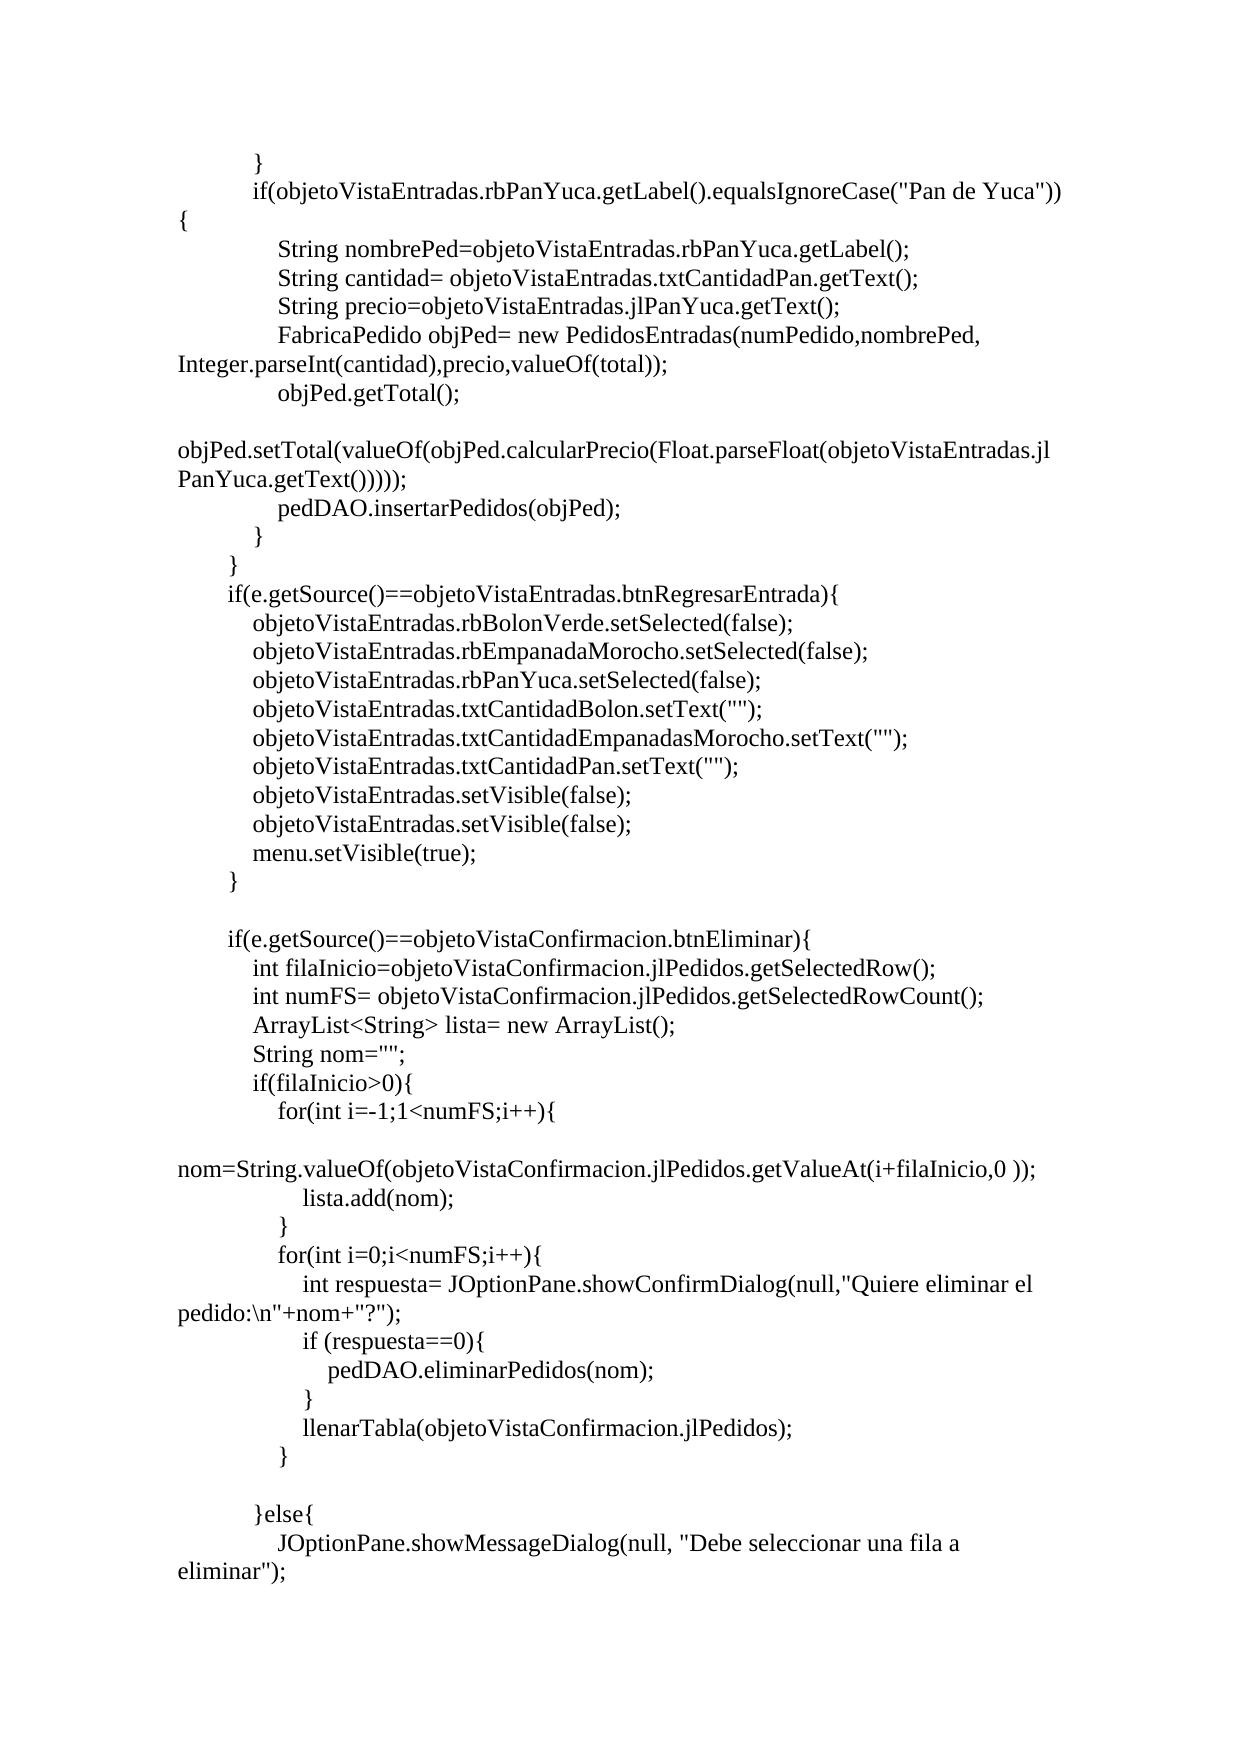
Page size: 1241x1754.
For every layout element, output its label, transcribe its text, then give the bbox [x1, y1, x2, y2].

text if(e.getSource()==objetoVistaConfirmacion.btnEliminar){ [177, 924, 1063, 953]
text int numFS= objetoVistaConfirmacion.jlPedidos.getSelectedRowCount(); [177, 981, 1063, 1010]
text if(objetoVistaEntradas.rbPanYuca.getLabel().equalsIgnoreCase("Pan de Yuca")){ [177, 176, 1063, 234]
text }else{ [177, 1499, 1063, 1528]
text objetoVistaEntradas.setVisible(false); [177, 780, 1063, 809]
text objetoVistaEntradas.txtCantidadPan.setText(""); [177, 751, 1063, 780]
text objetoVistaEntradas.txtCantidadBolon.setText(""); [177, 694, 1063, 723]
text } [177, 550, 1063, 579]
text objetoVistaEntradas.setVisible(false); [177, 809, 1063, 838]
text String nombrePed=objetoVistaEntradas.rbPanYuca.getLabel(); [177, 234, 1063, 263]
text if(filaInicio>0){ [177, 1068, 1063, 1096]
text menu.setVisible(true); [177, 838, 1063, 866]
text } [177, 1384, 1063, 1413]
text lista.add(nom); [177, 1183, 1063, 1211]
text nom=String.valueOf(objetoVistaConfirmacion.jlPedidos.getValueAt(i+filaInicio,0 )); [177, 1125, 1063, 1183]
text pedDAO.eliminarPedidos(nom); [177, 1355, 1063, 1384]
text pedDAO.insertarPedidos(objPed); [177, 493, 1063, 521]
text FabricaPedido objPed= new PedidosEntradas(numPedido,nombrePed, Integer.parseInt(cantidad),precio,valueOf(total)); [177, 320, 1063, 378]
text for(int i=0;i<numFS;i++){ [177, 1240, 1063, 1269]
text objPed.setTotal(valueOf(objPed.calcularPrecio(Float.parseFloat(objetoVistaEntradas.jlPanYuca.getText())))); [177, 406, 1063, 493]
text for(int i=-1;1<numFS;i++){ [177, 1096, 1063, 1125]
text } [177, 1211, 1063, 1240]
text String precio=objetoVistaEntradas.jlPanYuca.getText(); [177, 291, 1063, 320]
text objetoVistaEntradas.rbBolonVerde.setSelected(false); [177, 608, 1063, 636]
text objetoVistaEntradas.rbEmpanadaMorocho.setSelected(false); [177, 636, 1063, 665]
text if (respuesta==0){ [177, 1326, 1063, 1355]
text objetoVistaEntradas.rbPanYuca.setSelected(false); [177, 665, 1063, 694]
text if(e.getSource()==objetoVistaEntradas.btnRegresarEntrada){ [177, 579, 1063, 608]
text } [177, 866, 1063, 895]
text int filaInicio=objetoVistaConfirmacion.jlPedidos.getSelectedRow(); [177, 953, 1063, 981]
text String cantidad= objetoVistaEntradas.txtCantidadPan.getText(); [177, 263, 1063, 291]
text int respuesta= JOptionPane.showConfirmDialog(null,"Quiere eliminar el pedido:\n"+nom+"?"); [177, 1269, 1063, 1326]
text ArrayList<String> lista= new ArrayList(); [177, 1010, 1063, 1039]
text objPed.getTotal(); [177, 378, 1063, 406]
text } [177, 148, 1063, 176]
text JOptionPane.showMessageDialog(null, "Debe seleccionar una fila a eliminar"); [177, 1528, 1063, 1585]
text } [177, 1441, 1063, 1470]
text objetoVistaEntradas.txtCantidadEmpanadasMorocho.setText(""); [177, 723, 1063, 751]
text String nom=""; [177, 1039, 1063, 1068]
text llenarTabla(objetoVistaConfirmacion.jlPedidos); [177, 1413, 1063, 1441]
text } [177, 521, 1063, 550]
